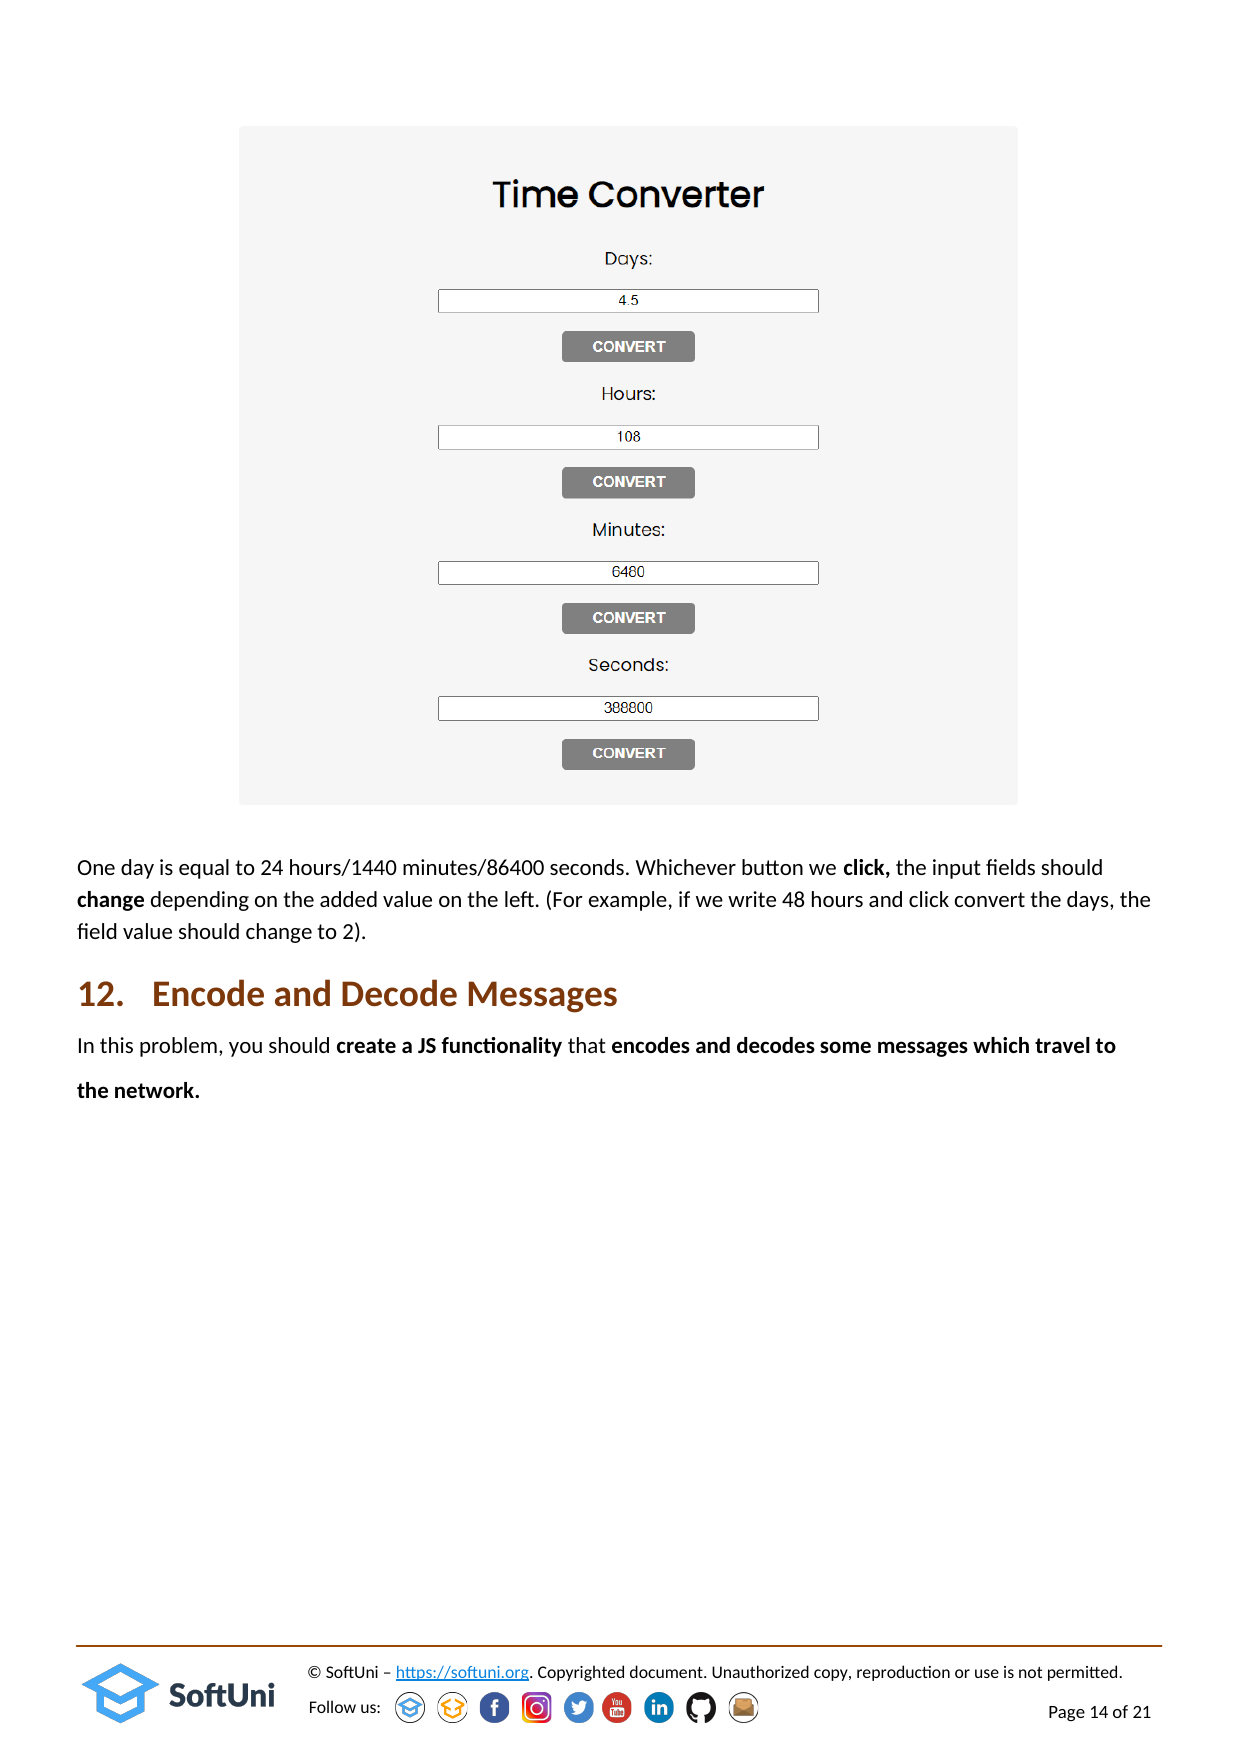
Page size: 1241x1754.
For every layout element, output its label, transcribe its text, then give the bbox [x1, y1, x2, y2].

picture [602, 1692, 632, 1723]
picture [437, 1692, 468, 1723]
text the network. [77, 1076, 1163, 1104]
picture [728, 1692, 759, 1723]
subtitle Encode and Decode Messages [77, 970, 1163, 1016]
text One day is equal to 24 hours/1440 minutes/86400 seconds. Whichever button we click, the input fields should change depending on the added value on the left. (For example, if we write 48 hours and click convert the days, the field value should change to 2). [77, 853, 1163, 945]
picture [522, 1692, 552, 1723]
picture [644, 1714, 653, 1723]
picture [564, 1692, 594, 1723]
picture [665, 1692, 674, 1701]
picture [142, 95, 1098, 837]
picture [665, 1714, 674, 1723]
picture [658, 1705, 667, 1714]
picture [686, 1692, 716, 1723]
picture [479, 1692, 510, 1723]
text In this problem, you should create a JS functionality that encodes and decodes some messages which travel to [77, 1031, 1163, 1059]
picture [75, 1658, 281, 1729]
picture [395, 1692, 425, 1723]
picture [644, 1692, 653, 1701]
